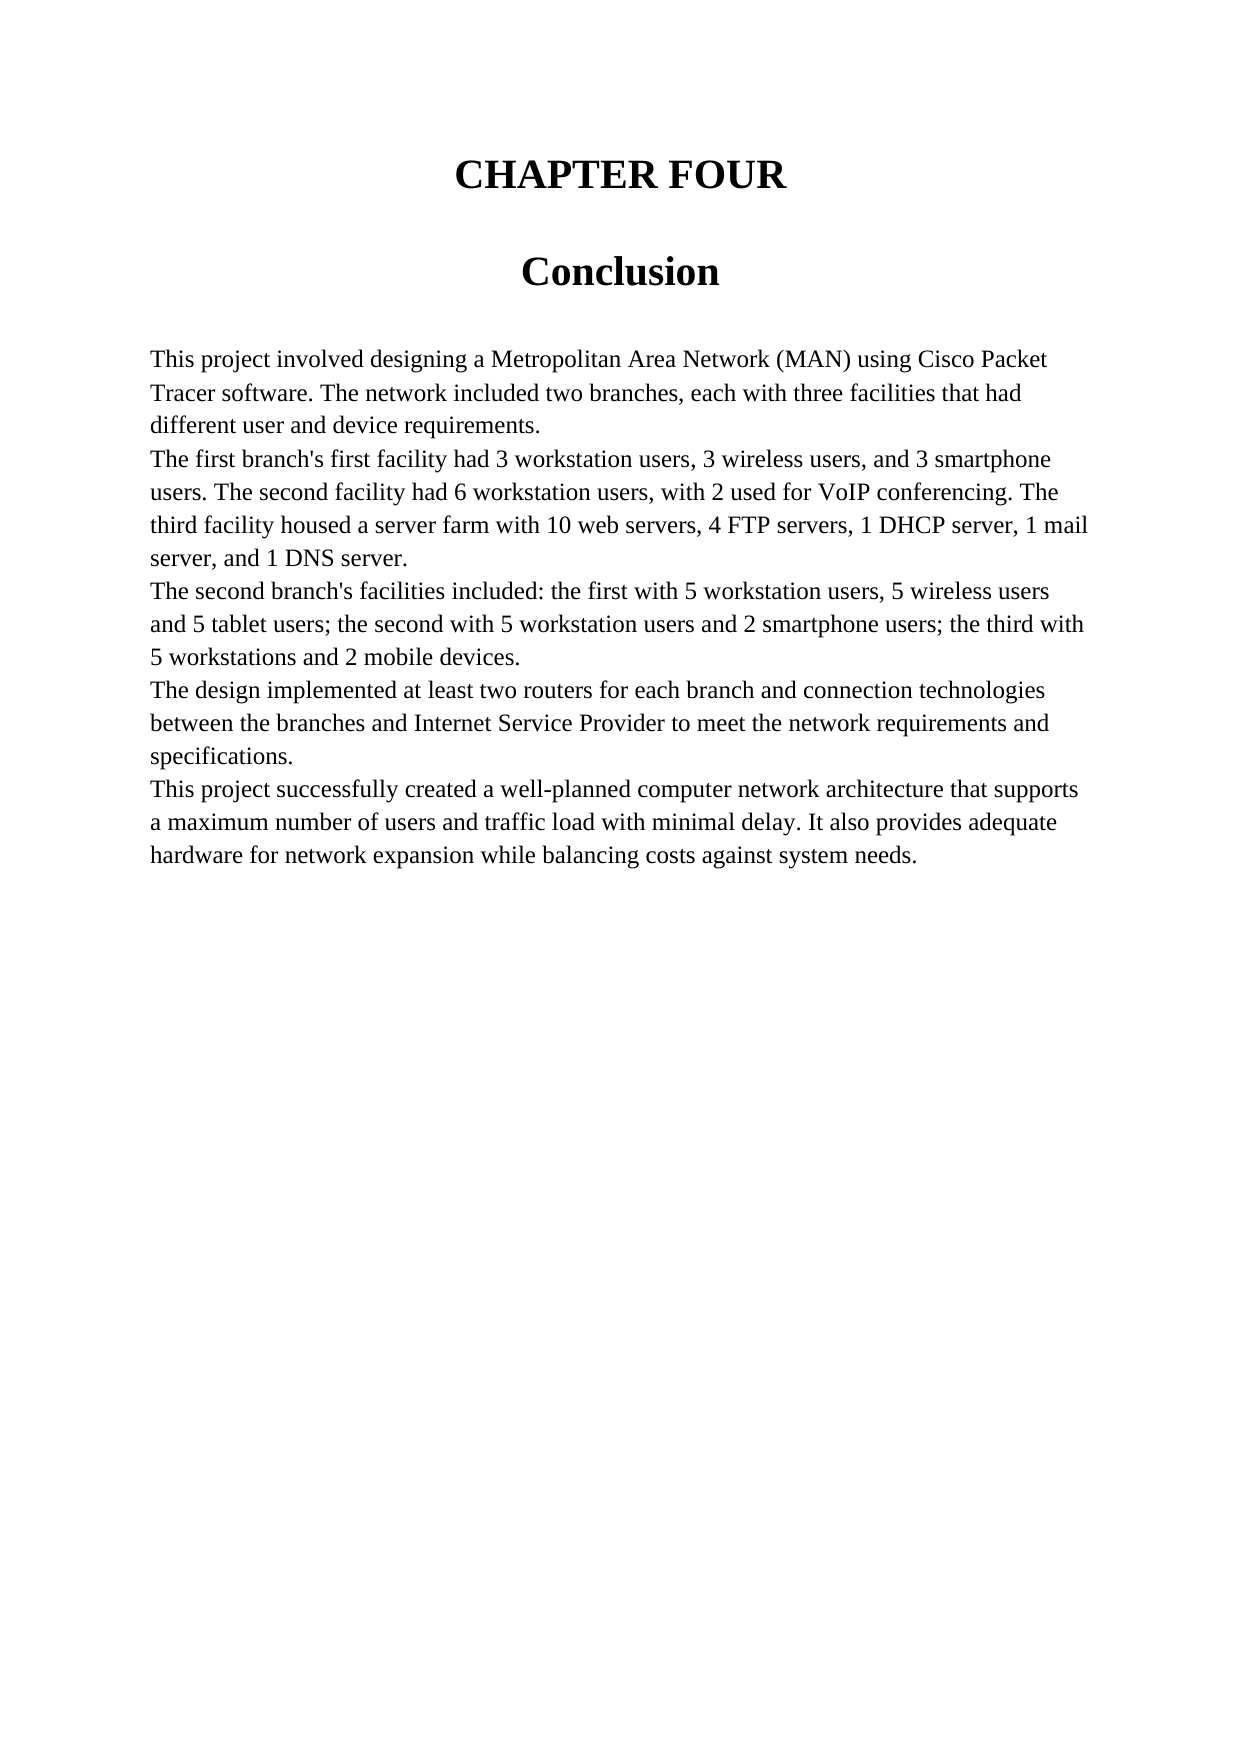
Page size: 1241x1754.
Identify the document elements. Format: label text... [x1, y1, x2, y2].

text The design implemented at least two routers for each branch and connection technologies between the branches and Internet Service Provider to meet the network requirements and specifications. [150, 675, 1090, 769]
subtitle Conclusion [150, 247, 1090, 295]
text The second branch's facilities included: the first with 5 workstation users, 5 wireless users and 5 tablet users; the second with 5 workstation users and 2 smartphone users; the third with 5 workstations and 2 mobile devices. [150, 576, 1090, 671]
text This project involved designing a Metropolitan Area Network (MAN) using Cisco Packet Tracer software. The network included two branches, each with three facilities that had different user and device requirements. [150, 344, 1090, 439]
text This project successfully created a well-planned computer network architecture that supports a maximum number of users and traffic load with minimal delay. It also provides adequate hardware for network expansion while balancing costs against system needs. [150, 774, 1090, 869]
text The first branch's first facility had 3 workstation users, 3 wireless users, and 3 smartphone users. The second facility had 6 workstation users, with 2 used for VoIP conferencing. The third facility housed a server farm with 10 web servers, 4 FTP servers, 1 DHCP server, 1 mail server, and 1 DNS server. [150, 444, 1090, 571]
subtitle CHAPTER FOUR [150, 150, 1090, 198]
